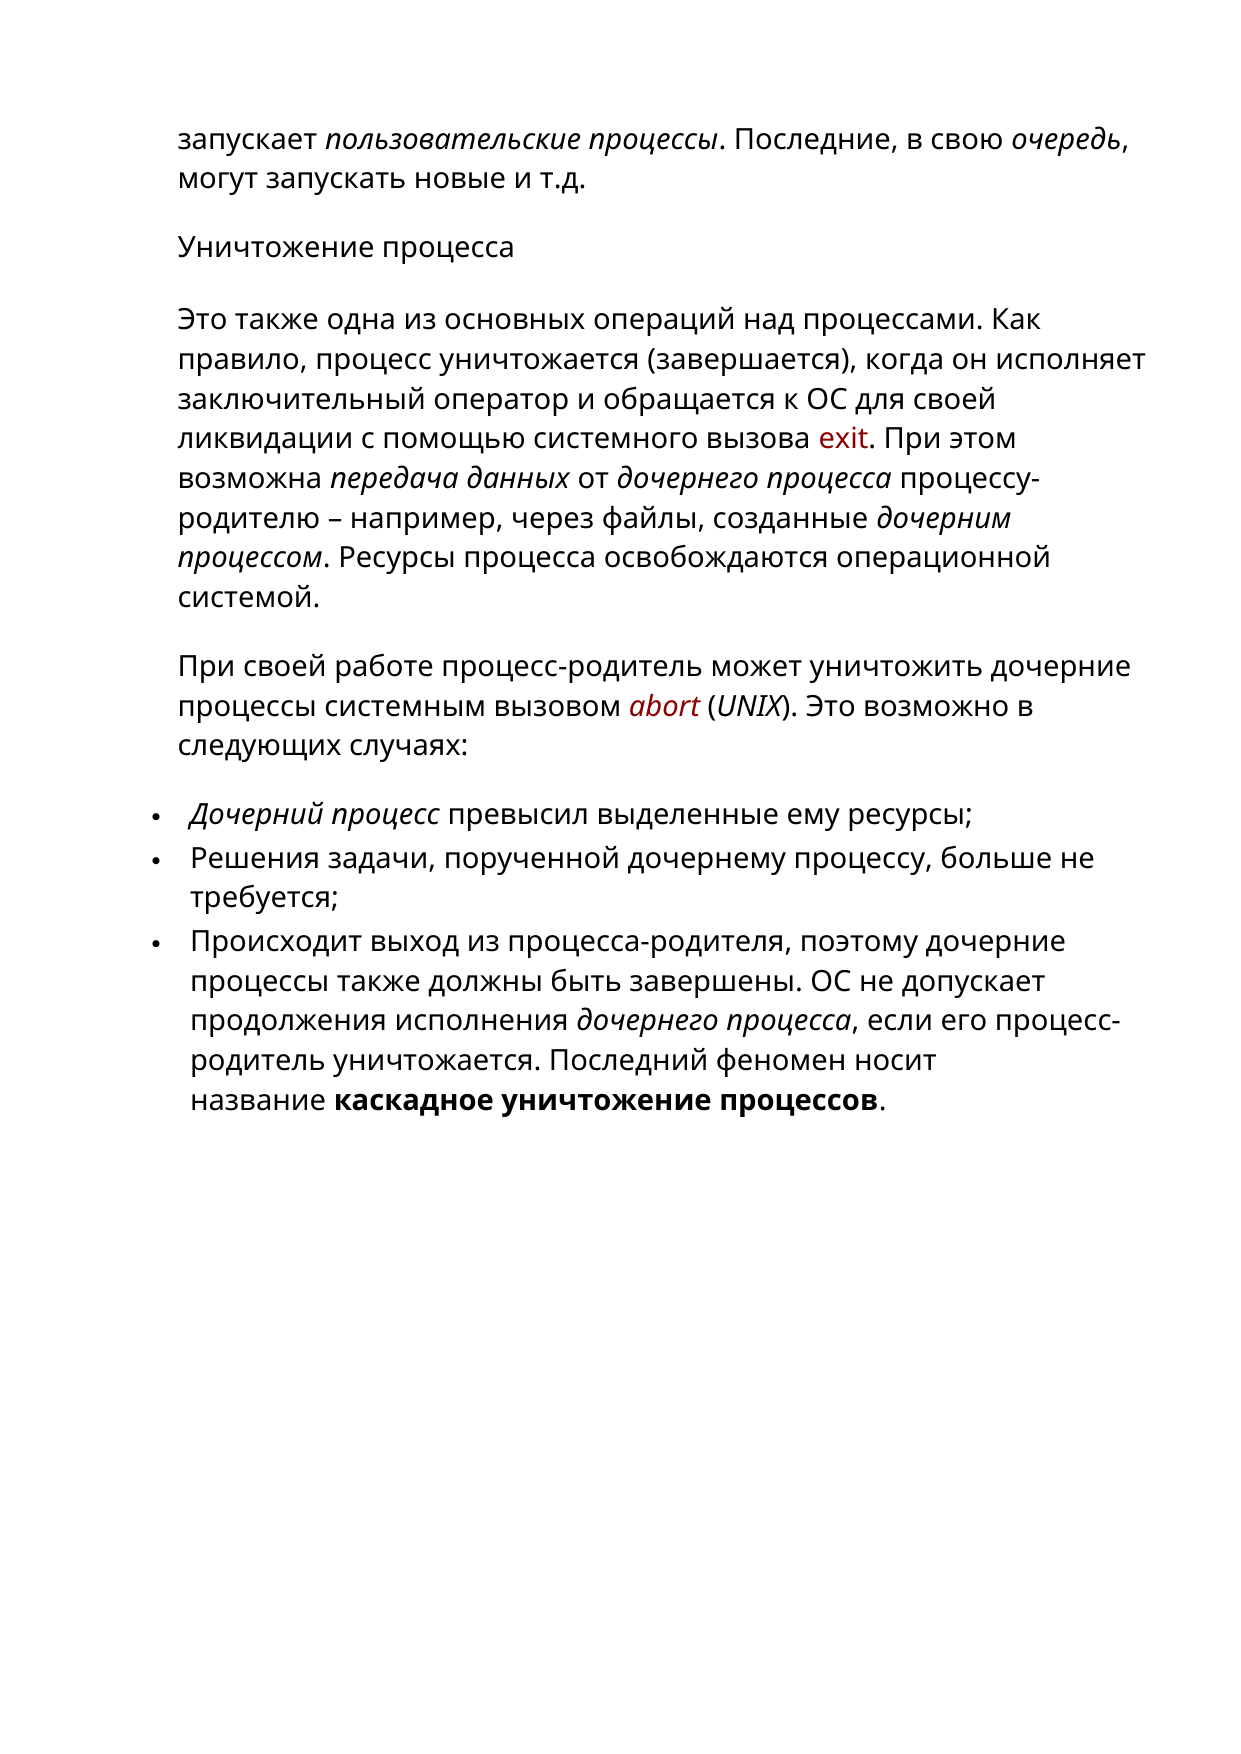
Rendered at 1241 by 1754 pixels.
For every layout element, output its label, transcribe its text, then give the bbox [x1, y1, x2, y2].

subtitle Уничтожение процесса [177, 227, 1152, 266]
text Это также одна из основных операций над процессами. Как правило, процесс уничтожается (завершается), когда он исполняет заключительный оператор и обращается к ОС для своей ликвидации с помощью системного вызова exit. При этом возможна передача данных от дочернего процесса процессу-родителю – например, через файлы, созданные дочерним процессом. Ресурсы процесса освобождаются операционной системой. [177, 299, 1152, 616]
list Решения задачи, порученной дочернему процессу, больше не требуется; [152, 837, 1152, 916]
text При своей работе процесс-родитель может уничтожить дочерние процессы системным вызовом abort (UNIX). Это возможно в следующих случаях: [177, 645, 1152, 764]
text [177, 118, 1152, 197]
list Дочерний процесс превысил выделенные ему ресурсы; [152, 793, 1152, 833]
list Происходит выход из процесса-родителя, поэтому дочерние процессы также должны быть завершены. ОС не допускает продолжения исполнения дочернего процесса, если его процесс-родитель уничтожается. Последний феномен носит название каскадное уничтожение процессов. [152, 920, 1152, 1118]
